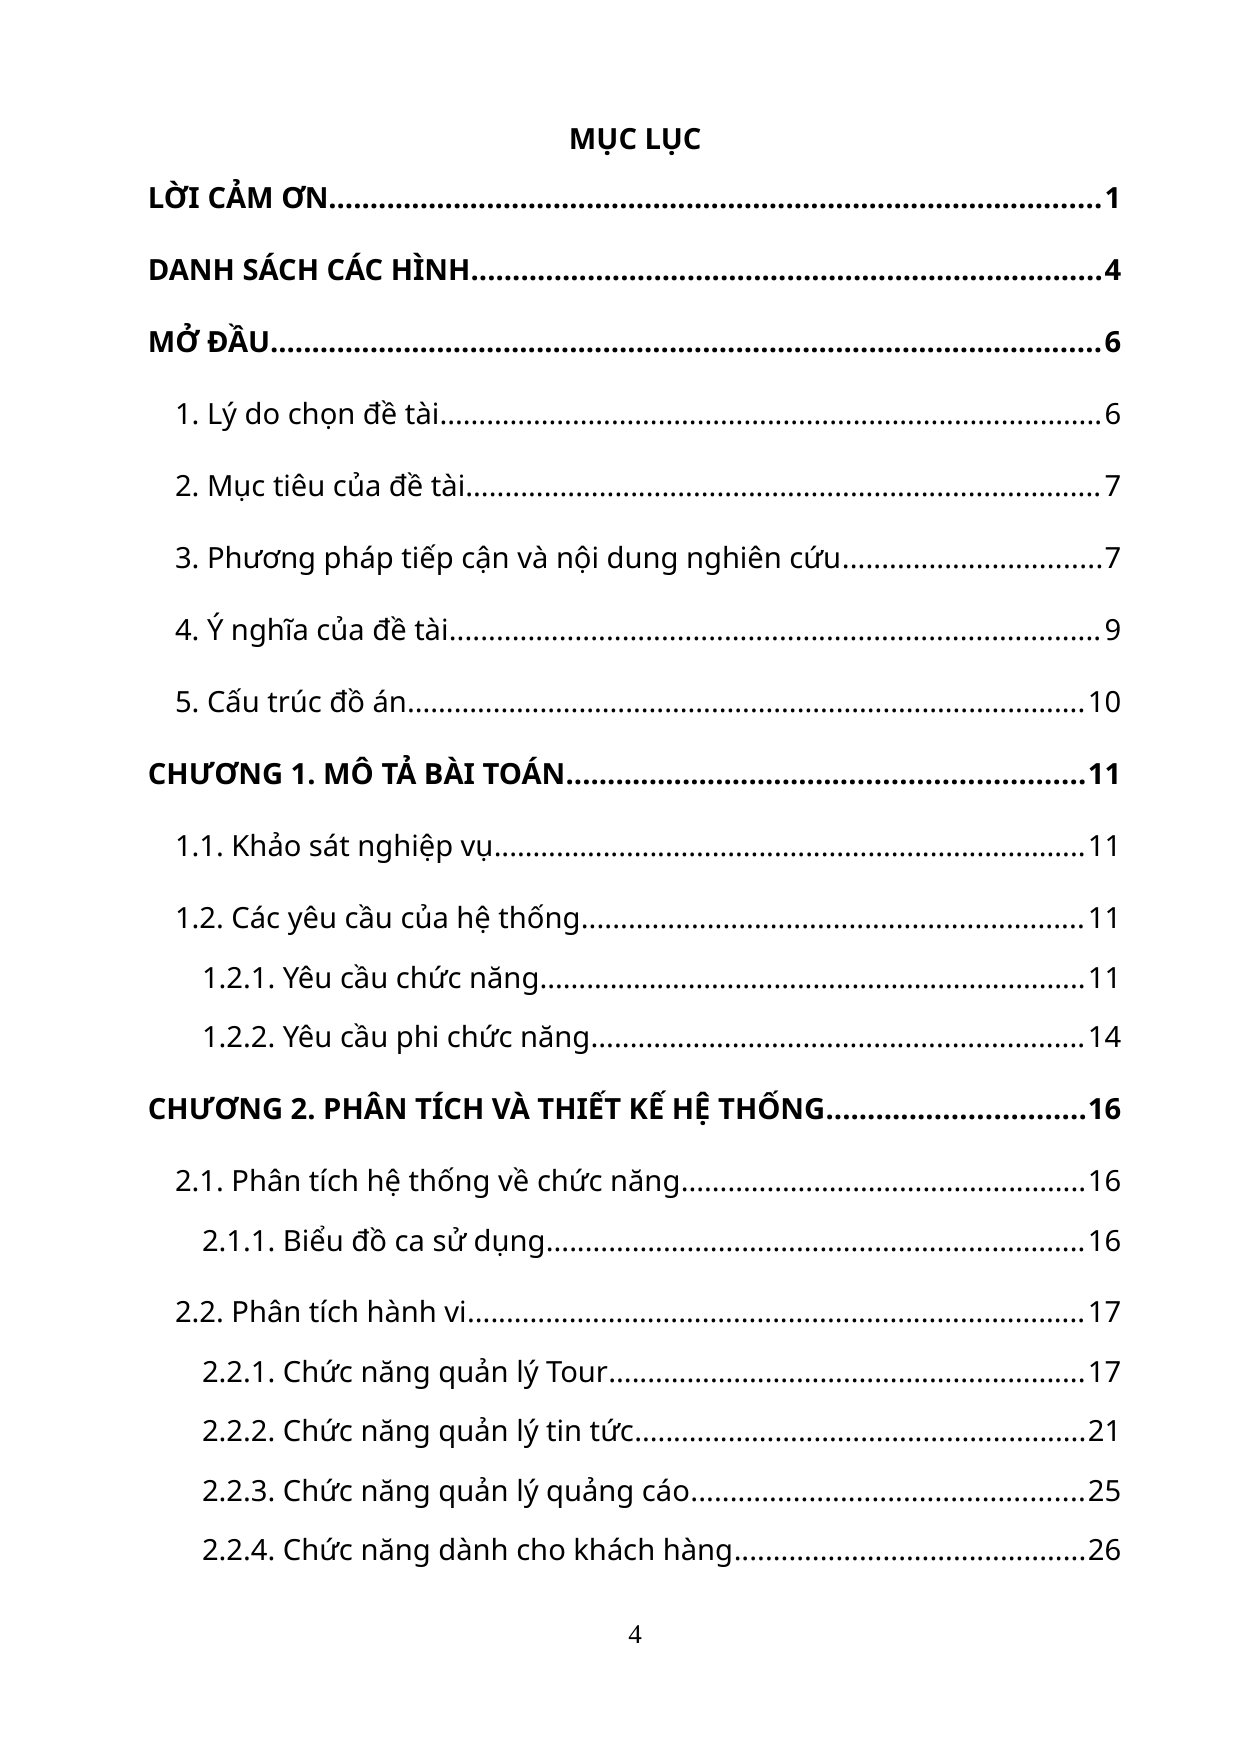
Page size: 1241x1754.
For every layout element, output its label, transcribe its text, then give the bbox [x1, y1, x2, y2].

text 4. Ý nghĩa của đề tài 9 [175, 609, 1122, 649]
text DANH SÁCH CÁC HÌNH 4 [148, 249, 1122, 289]
text 5. Cấu trúc đồ án 10 [175, 681, 1122, 721]
text 1.2.2. Yêu cầu phi chức năng 14 [202, 1016, 1122, 1056]
text LỜI CẢM ƠN 1 [148, 178, 1122, 217]
text 1.2.1. Yêu cầu chức năng 11 [202, 957, 1122, 997]
text CHƯƠNG 2. PHÂN TÍCH VÀ THIẾT KẾ HỆ THỐNG 16 [148, 1088, 1122, 1128]
text 1.1. Khảo sát nghiệp vụ 11 [175, 825, 1122, 865]
text 3. Phương pháp tiếp cận và nội dung nghiên cứu 7 [175, 537, 1122, 577]
text MỞ ĐẦU 6 [148, 322, 1122, 361]
text 2.2.1. Chức năng quản lý Tour 17 [202, 1351, 1122, 1391]
text 2. Mục tiêu của đề tài 7 [175, 466, 1122, 505]
text 2.2. Phân tích hành vi 17 [175, 1292, 1122, 1331]
text 1. Lý do chọn đề tài 6 [175, 393, 1122, 433]
text 2.2.2. Chức năng quản lý tin tức 21 [202, 1411, 1122, 1450]
text 1.2. Các yêu cầu của hệ thống 11 [175, 897, 1122, 937]
text 2.1.1. Biểu đồ ca sử dụng 16 [202, 1220, 1122, 1259]
text MỤC LỤC [148, 118, 1122, 158]
text 2.2.4. Chức năng dành cho khách hàng 26 [202, 1530, 1122, 1569]
text 2.2.3. Chức năng quản lý quảng cáo 25 [202, 1470, 1122, 1510]
text 2.1. Phân tích hệ thống về chức năng 16 [175, 1160, 1122, 1200]
text CHƯƠNG 1. MÔ TẢ BÀI TOÁN 11 [148, 753, 1122, 793]
